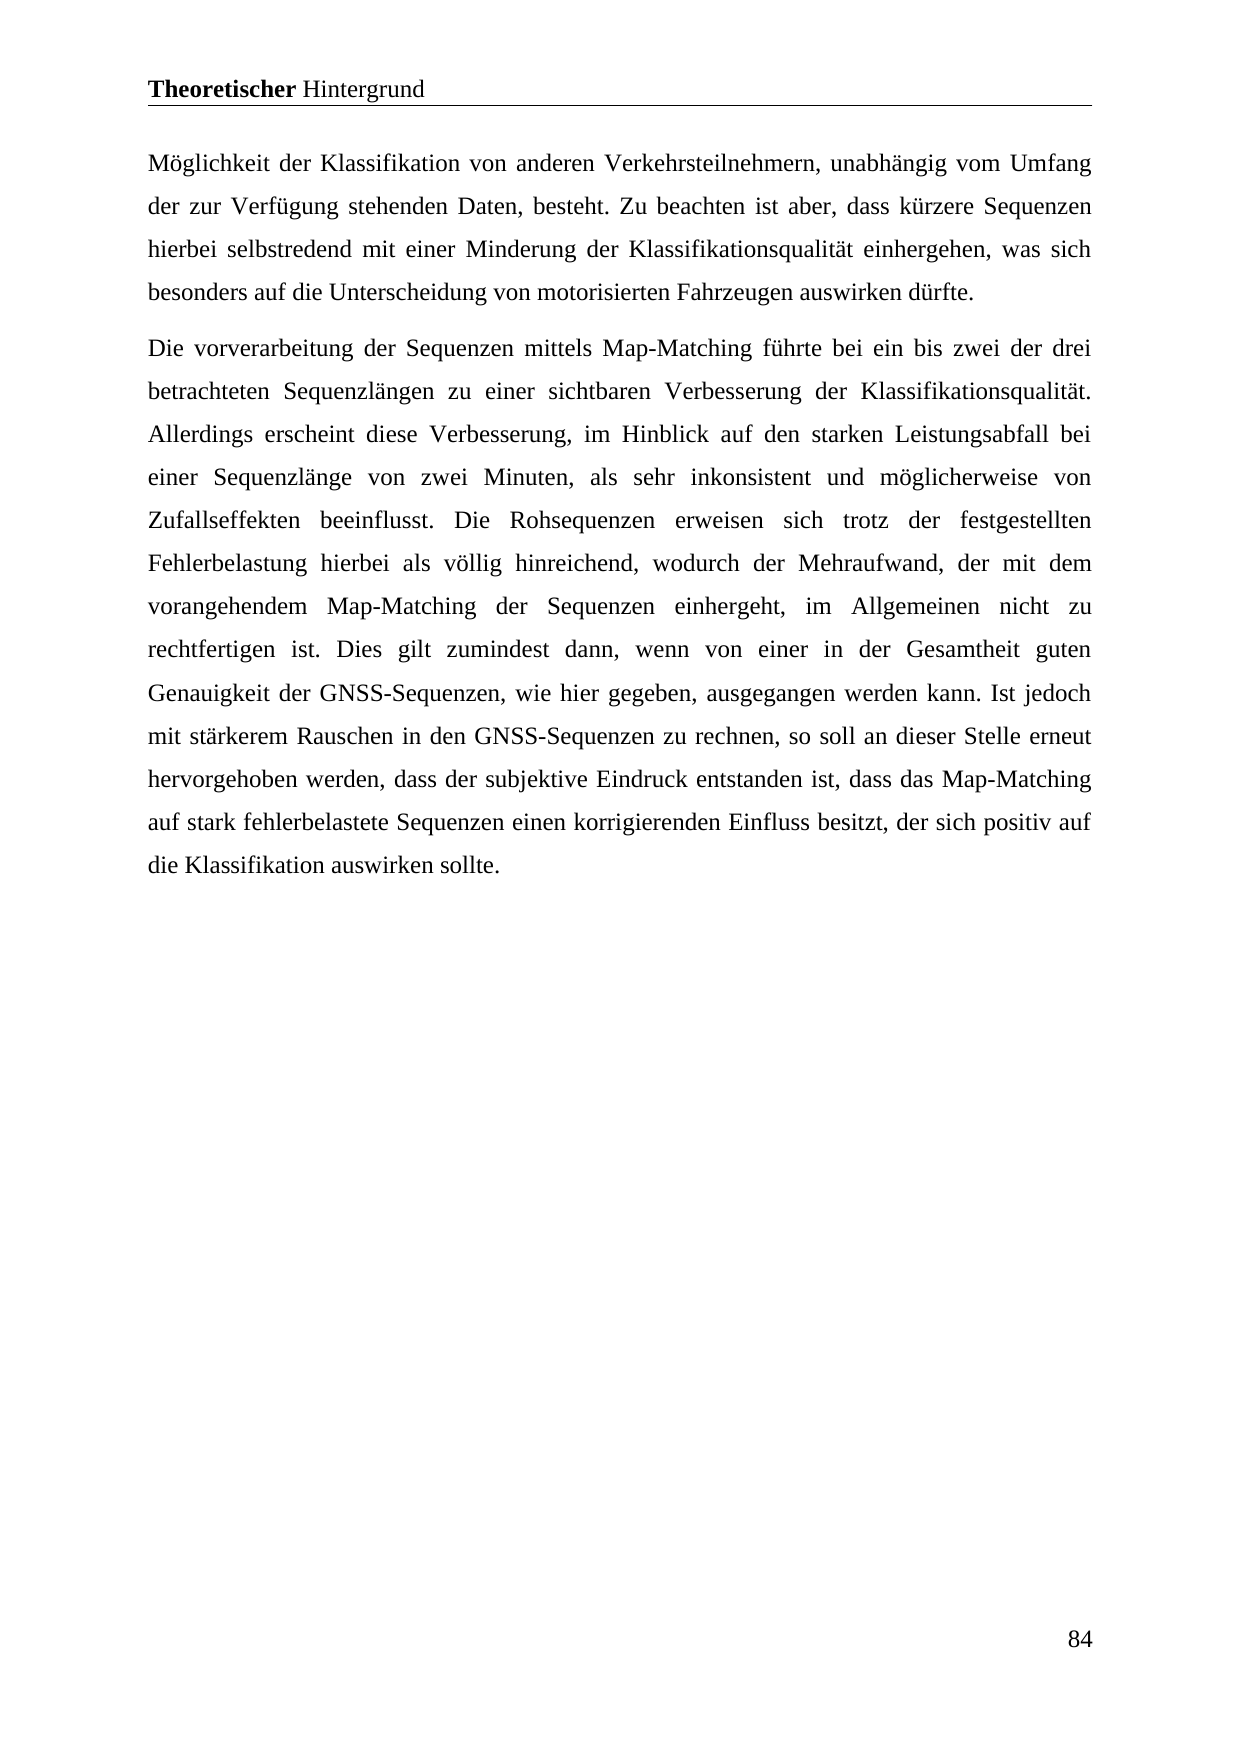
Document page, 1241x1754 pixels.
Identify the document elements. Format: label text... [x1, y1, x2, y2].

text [148, 148, 1092, 306]
text Die vorverarbeitung der Sequenzen mittels Map-Matching führte bei ein bis zwei der drei betrachteten Sequenzlängen zu einer sichtbaren Verbesserung der Klassifikationsqualität. Allerdings erscheint diese Verbesserung, im Hinblick auf den starken Leistungsabfall bei einer Sequenzlänge von zwei Minuten, als sehr inkonsistent und möglicherweise von Zufallseffekten beeinflusst. Die Rohsequenzen erweisen sich trotz der festgestellten Fehlerbelastung hierbei als völlig hinreichend, wodurch der Mehraufwand, der mit dem vorangehendem Map-Matching der Sequenzen einhergeht, im Allgemeinen nicht zu rechtfertigen ist. Dies gilt zumindest dann, wenn von einer in der Gesamtheit guten Genauigkeit der GNSS-Sequenzen, wie hier gegeben, ausgegangen werden kann. Ist jedoch mit stärkerem Rauschen in den GNSS-Sequenzen zu rechnen, so soll an dieser Stelle erneut hervorgehoben werden, dass der subjektive Eindruck entstanden ist, dass das Map-Matching auf stark fehlerbelastete Sequenzen einen korrigierenden Einfluss besitzt, der sich positiv auf die Klassifikation auswirken sollte. [148, 333, 1092, 879]
